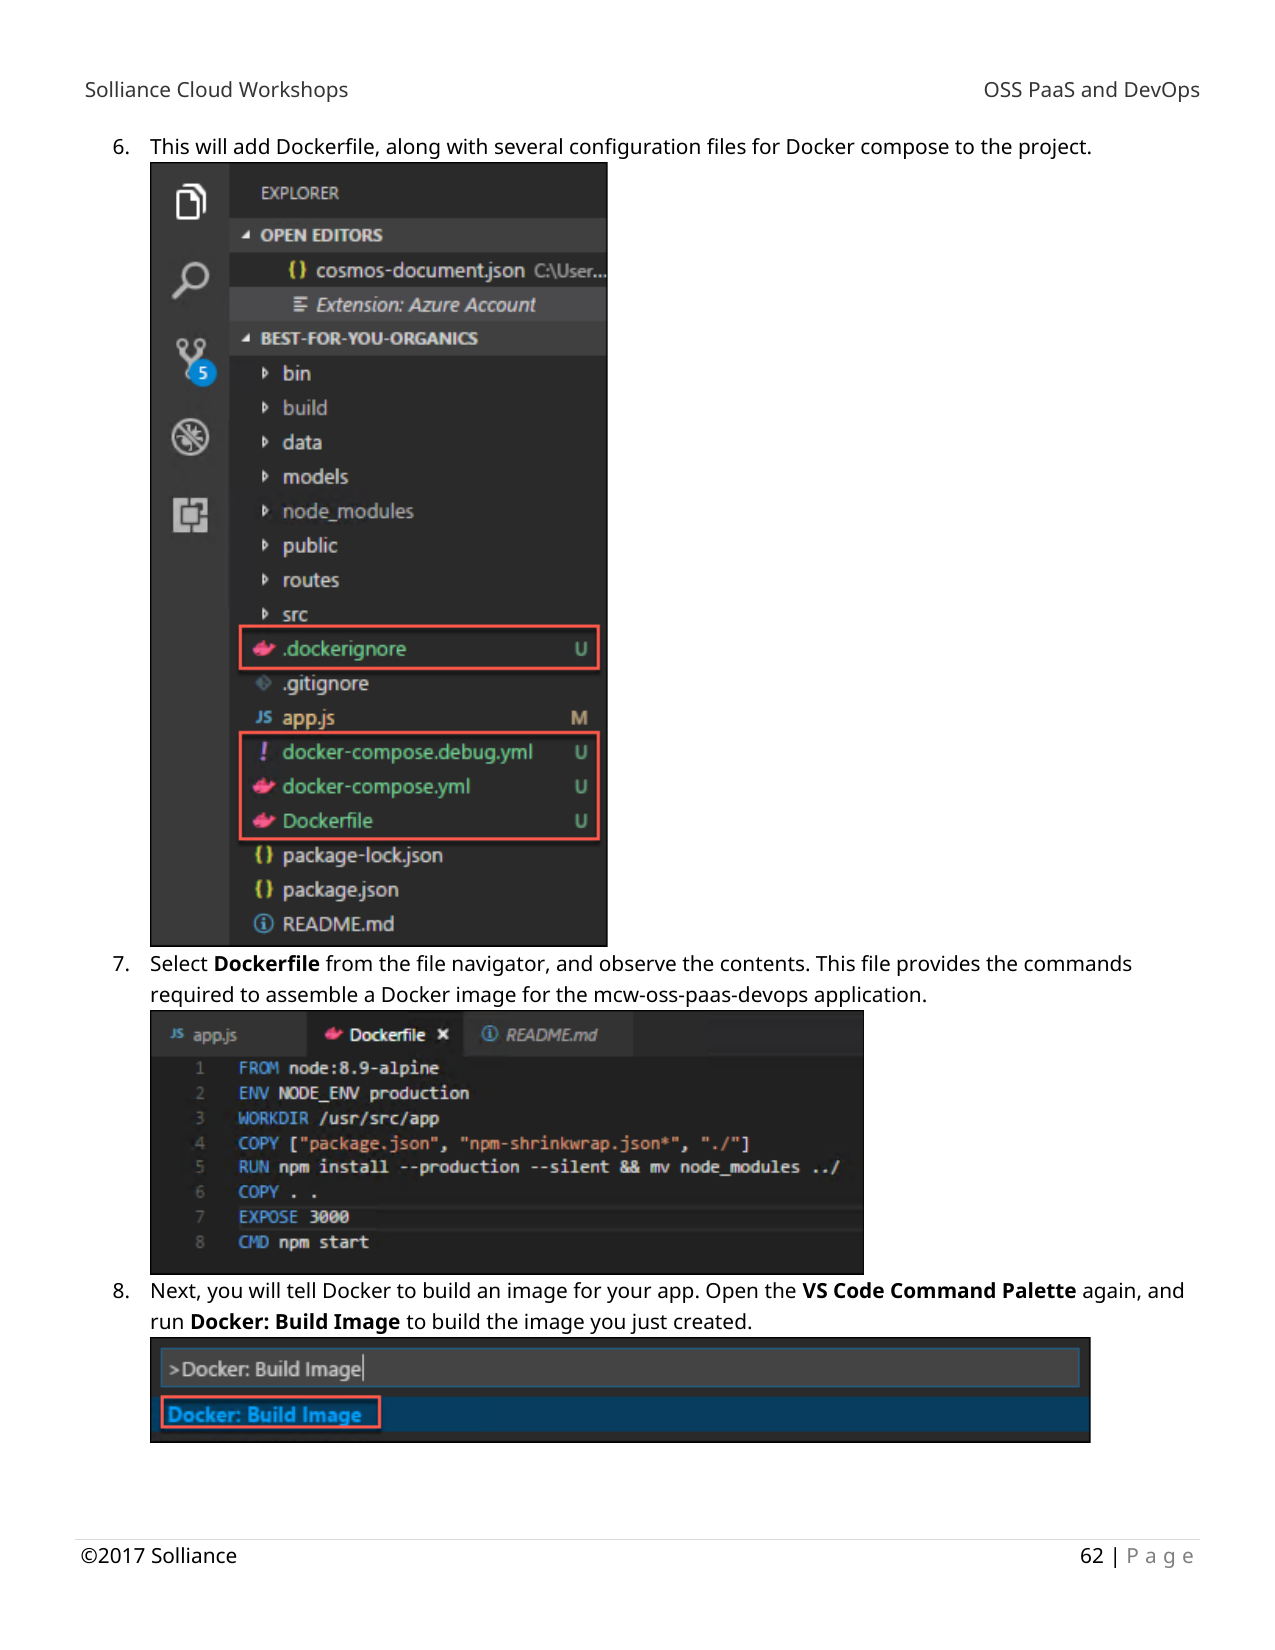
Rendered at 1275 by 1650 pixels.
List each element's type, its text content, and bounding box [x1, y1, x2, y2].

picture [150, 1337, 1091, 1443]
picture [150, 162, 608, 947]
picture [150, 1010, 864, 1275]
